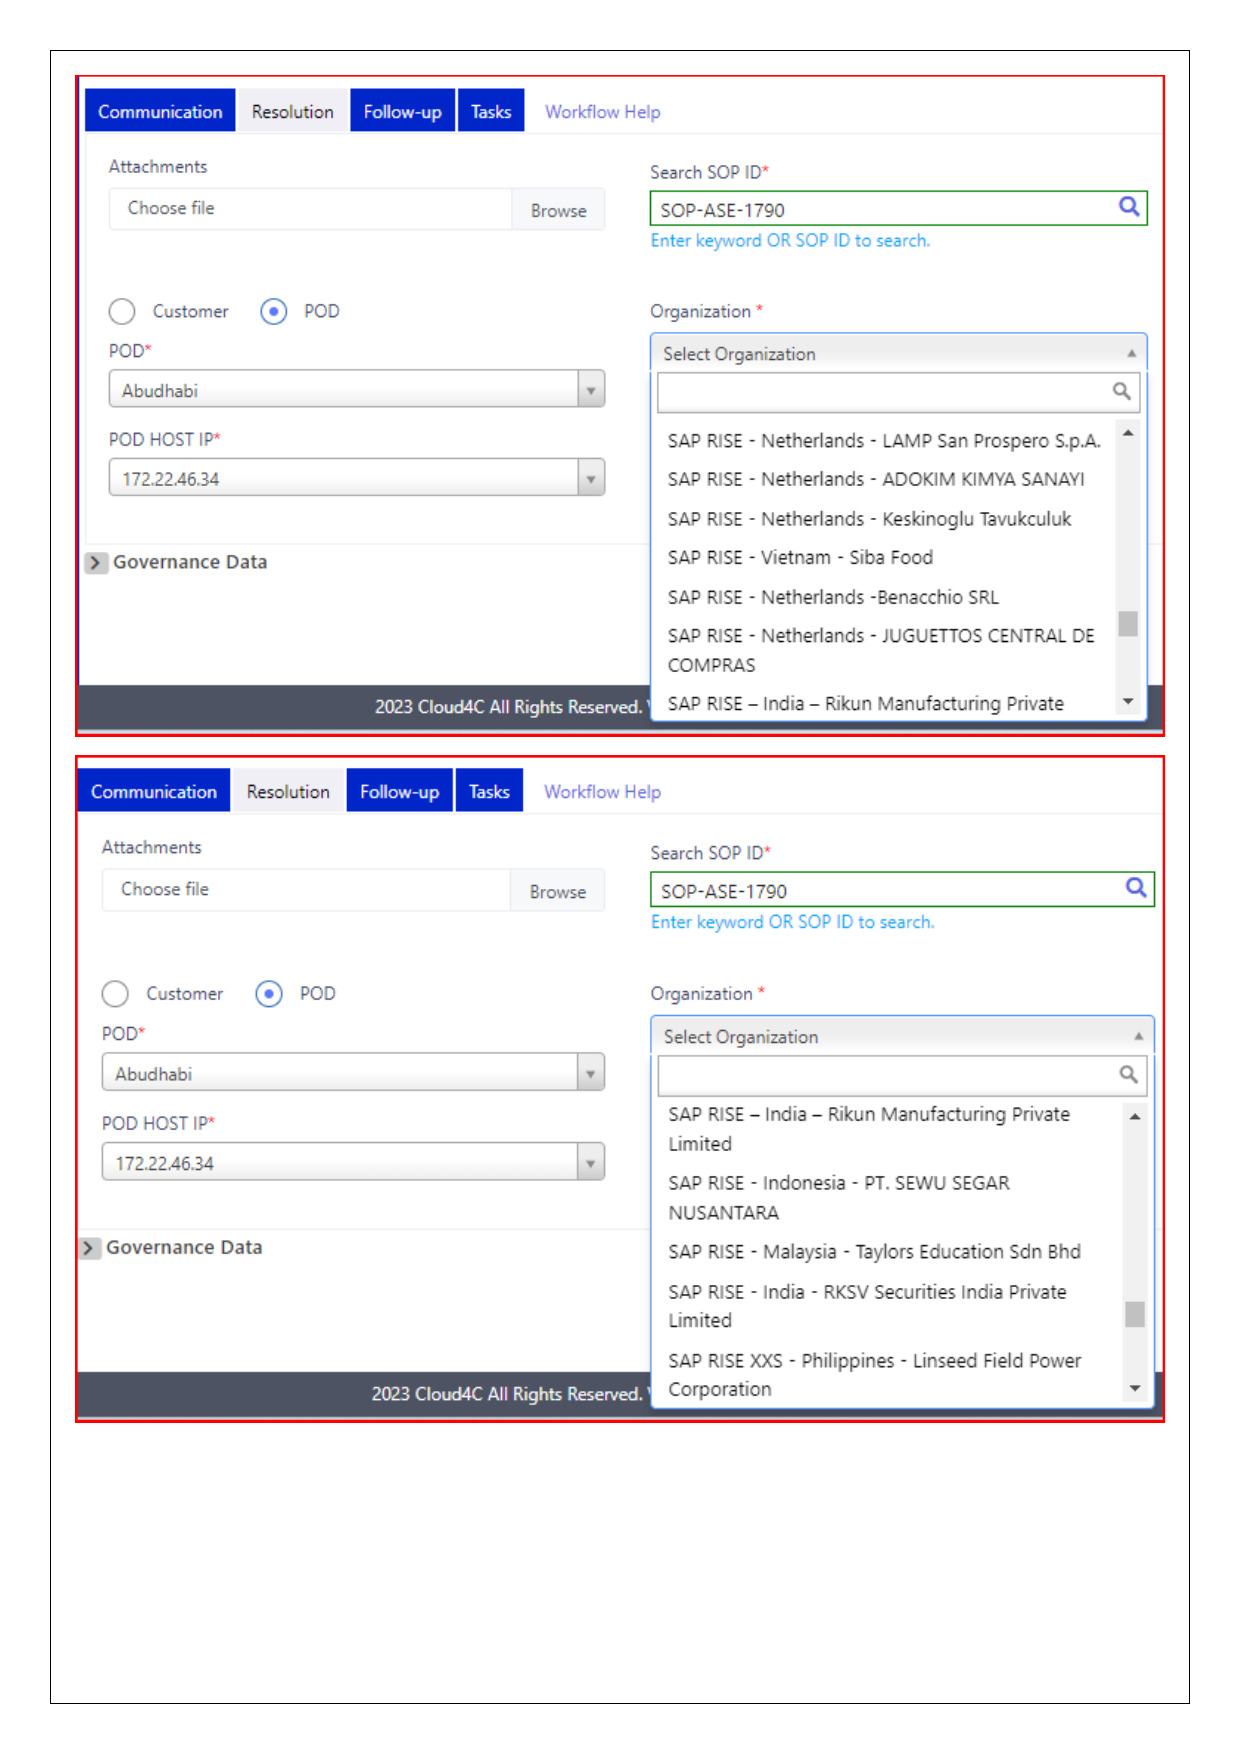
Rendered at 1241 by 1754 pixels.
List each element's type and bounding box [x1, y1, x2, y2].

picture [75, 755, 1166, 1423]
picture [75, 75, 1166, 737]
